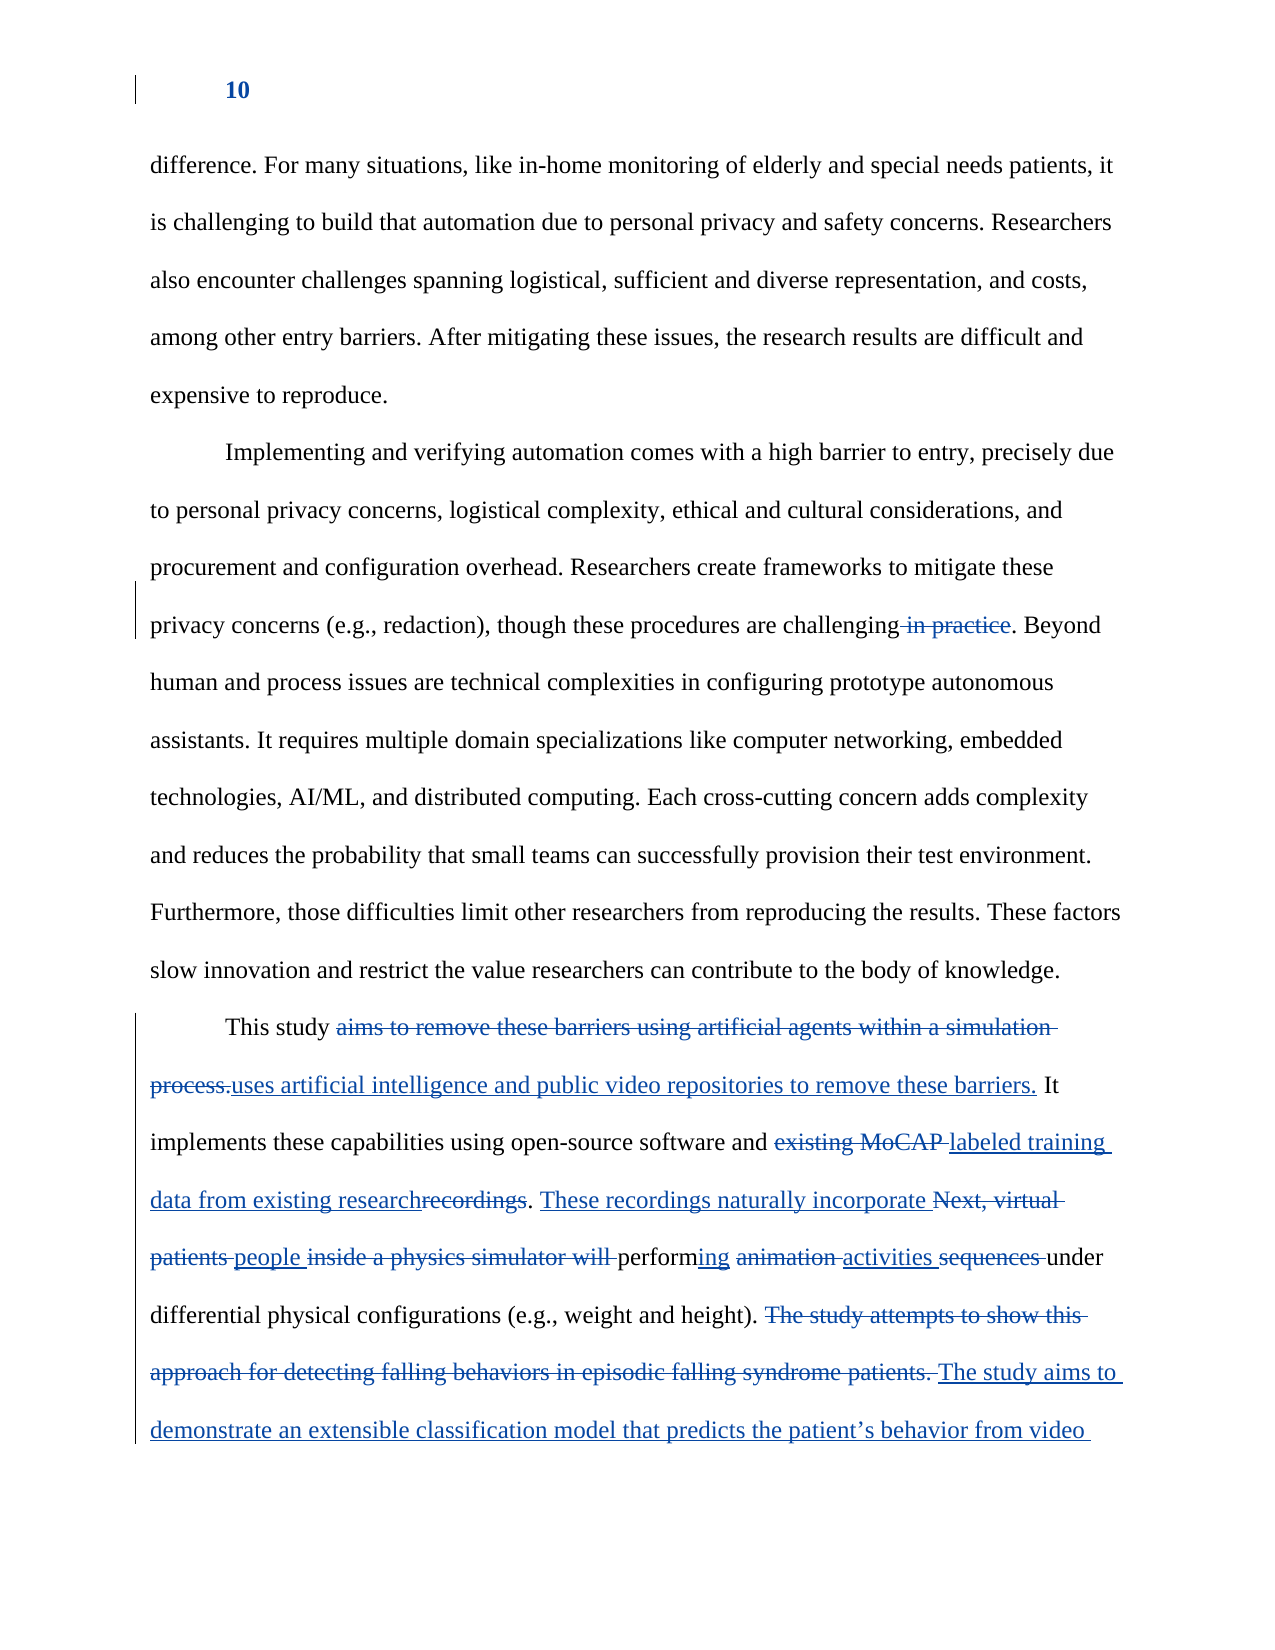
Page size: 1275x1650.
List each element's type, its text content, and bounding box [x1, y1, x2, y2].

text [150, 150, 1125, 409]
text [150, 1012, 1125, 1444]
text Implementing and verifying automation comes with a high barrier to entry, precisely due to personal privacy concerns, logistical complexity, ethical and cultural considerations, and procurement and configuration overhead. Researchers create frameworks to mitigate these privacy concerns (e.g., redaction), though these procedures are challenging. Beyond human and process issues are technical complexities in configuring prototype autonomous assistants. It requires multiple domain specializations like computer networking, embedded technologies, AI/ML, and distributed computing. Each cross-cutting concern adds complexity and reduces the probability that small teams can successfully provision their test environment. Furthermore, those difficulties limit other researchers from reproducing the results. These factors slow innovation and restrict the value researchers can contribute to the body of knowledge. [150, 437, 1125, 984]
